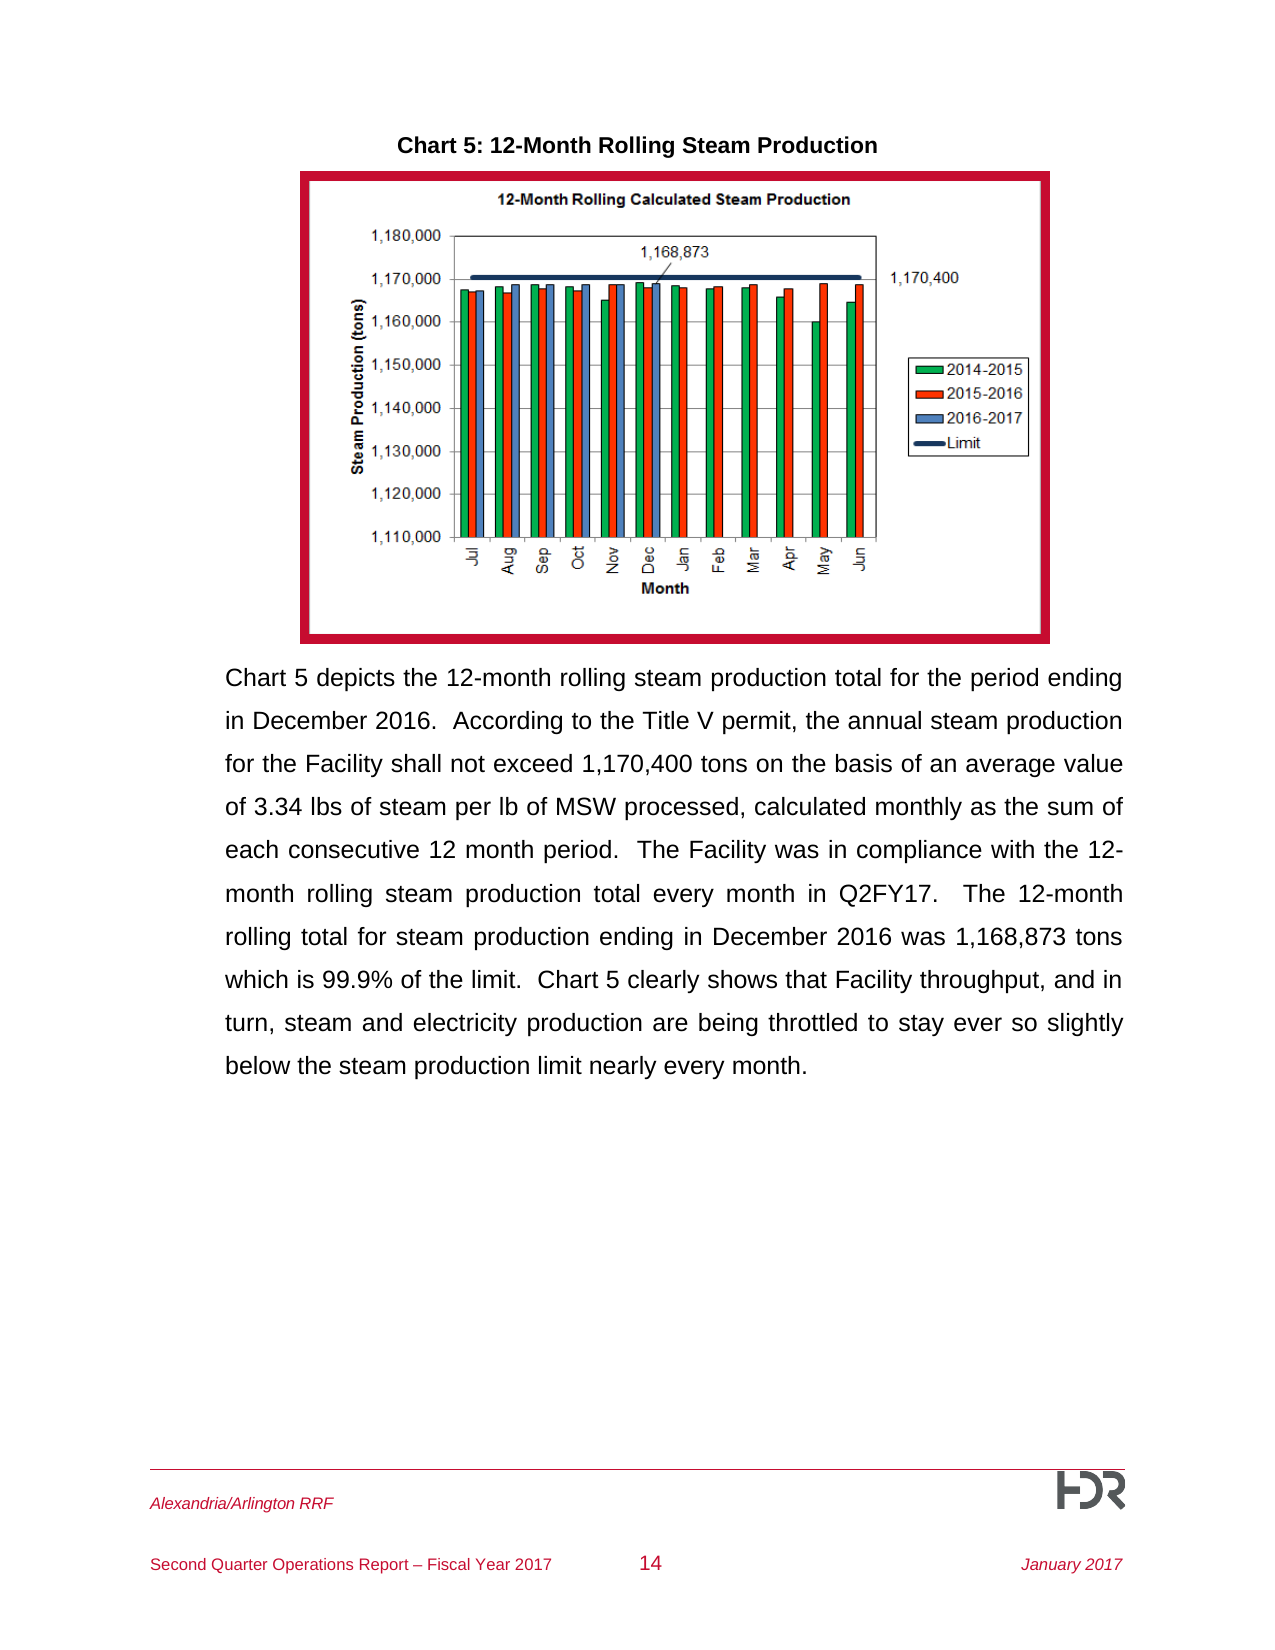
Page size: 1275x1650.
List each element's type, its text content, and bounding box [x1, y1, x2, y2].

picture [1057, 1471, 1125, 1510]
text Chart 5: 12-Month Rolling Steam Production [150, 132, 1125, 159]
text Chart 5 depicts the 12-month rolling steam production total for the period ending in December 2016. According to the Title V permit, the annual steam production for the Facility shall not exceed 1,170,400 tons on the basis of an average value of 3.34 lbs of steam per lb of MSW processed, calculated monthly as the sum of each consecutive 12 month period. The Facility was in compliance with the 12-month rolling steam production total every month in Q2FY17. The 12-month rolling total for steam production ending in December 2016 was 1,168,873 tons which is 99.9% of the limit. Chart 5 clearly shows that Facility throughput, and in turn, steam and electricity production are being throttled to stay ever so slightly below the steam production limit nearly every month. [225, 663, 1125, 1080]
picture [309, 181, 1041, 634]
